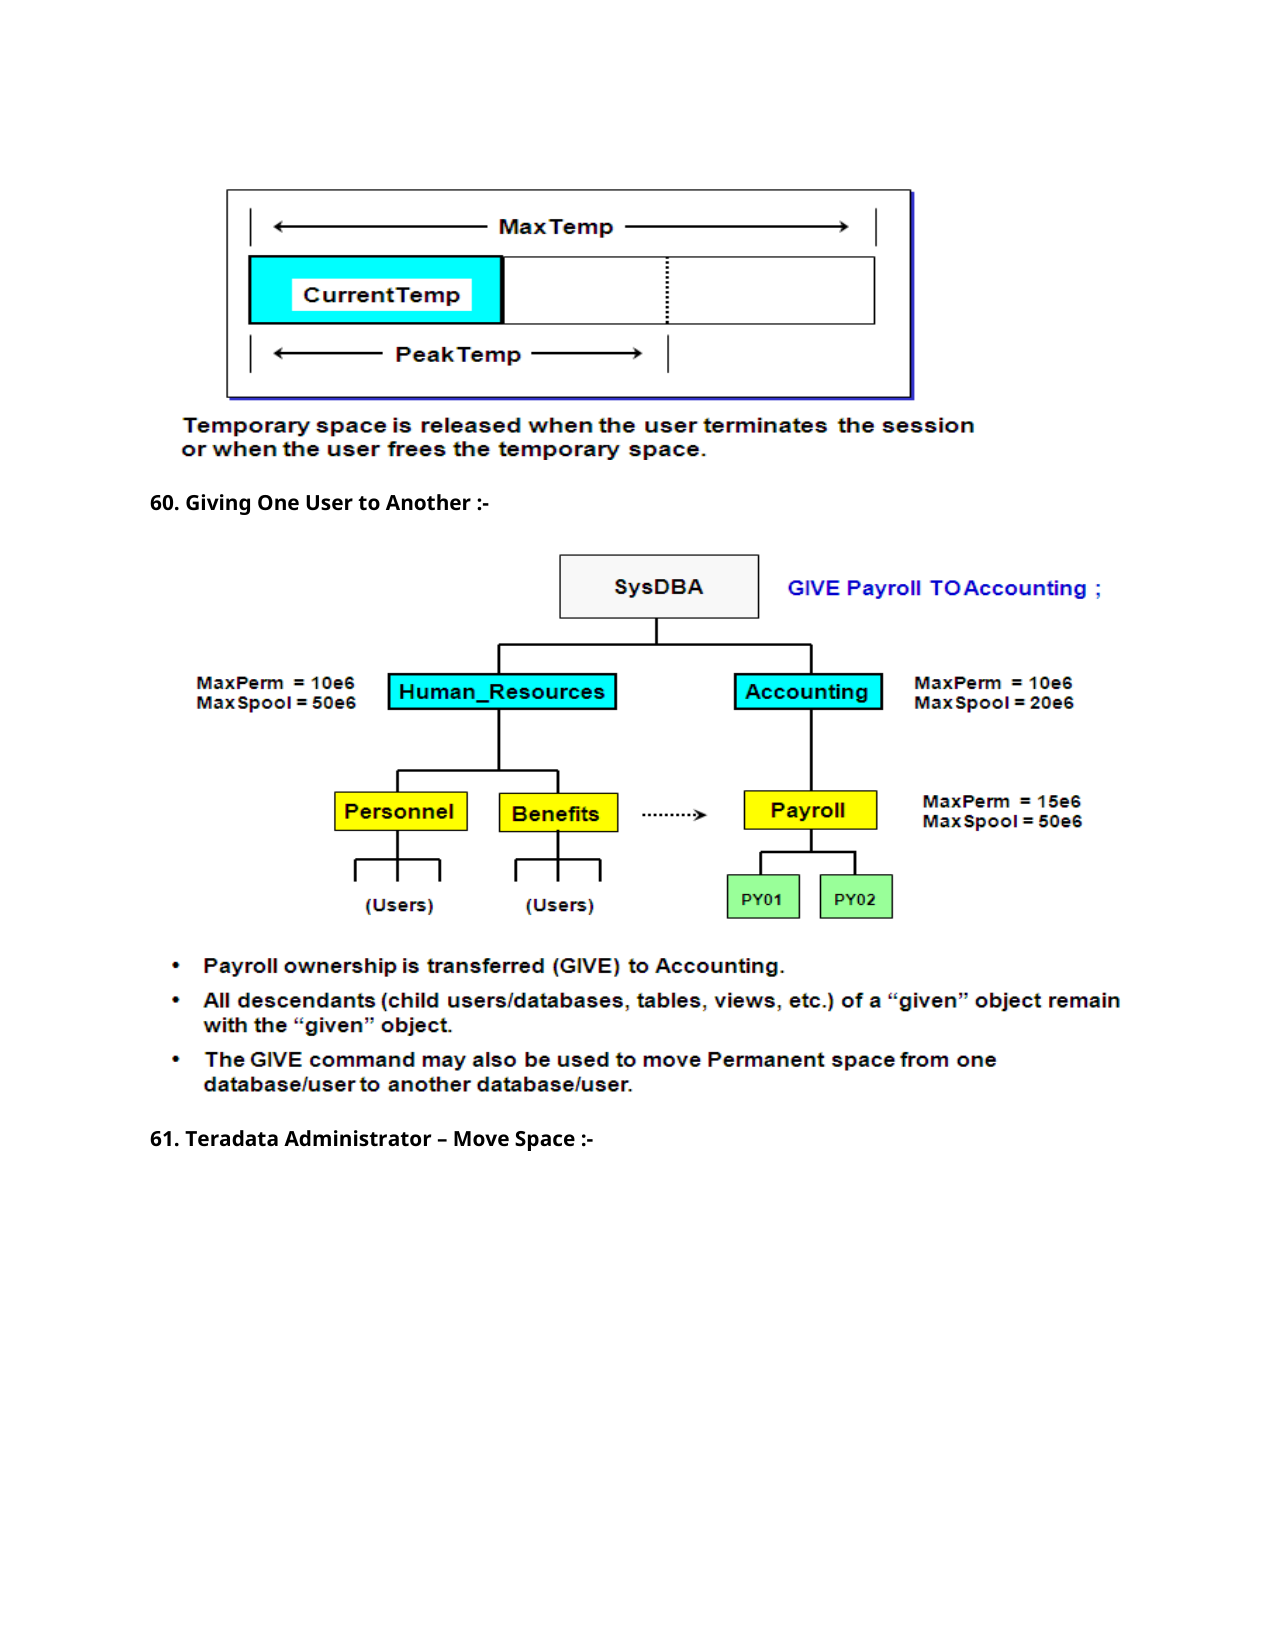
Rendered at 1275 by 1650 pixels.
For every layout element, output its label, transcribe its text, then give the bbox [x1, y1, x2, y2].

text 61. Teradata Administrator – Move Space :- [150, 1124, 1125, 1152]
picture [150, 541, 1124, 1099]
text 60. Giving One User to Another :- [150, 488, 1125, 516]
picture [150, 178, 985, 460]
